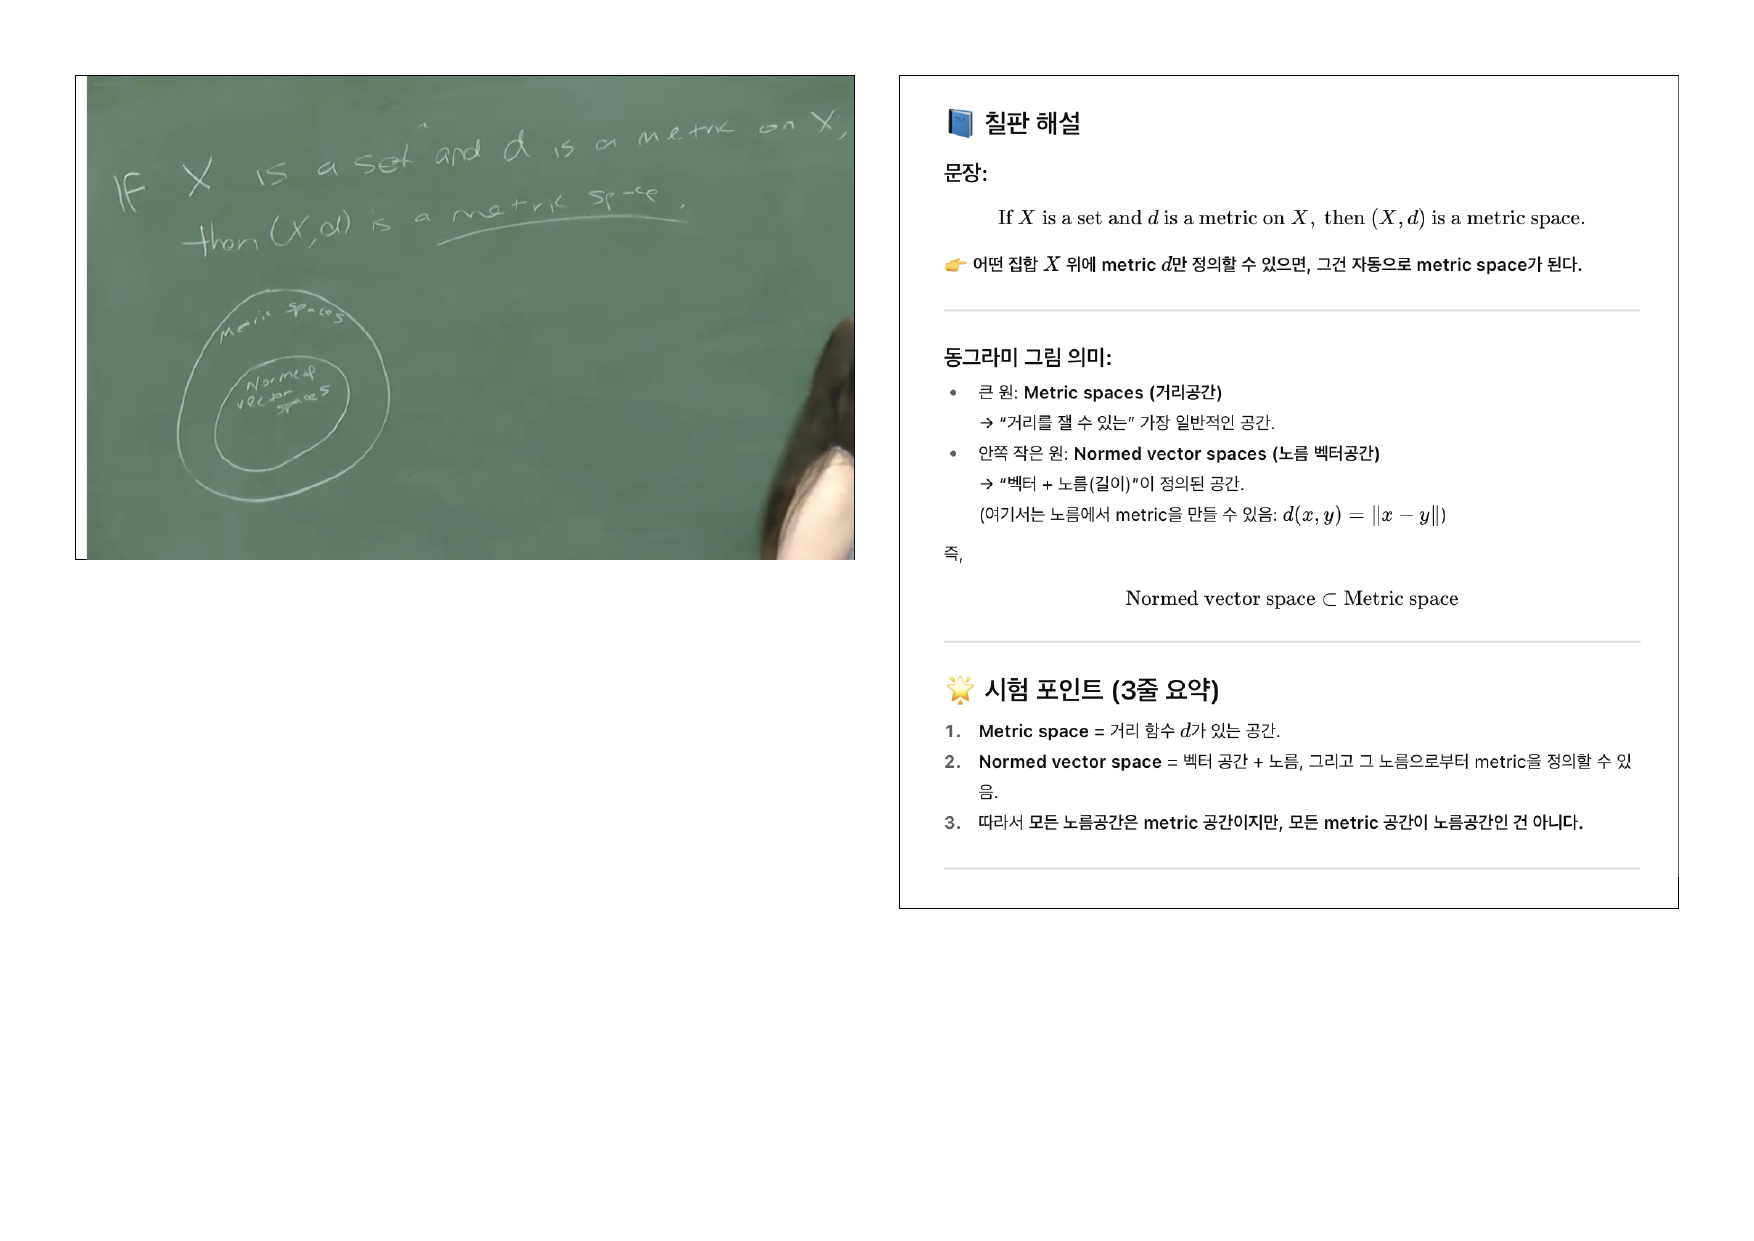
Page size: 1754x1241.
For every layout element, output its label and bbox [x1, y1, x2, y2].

table_cell [900, 76, 1678, 907]
picture [86, 76, 855, 560]
picture [911, 76, 1679, 877]
table_cell [76, 76, 86, 559]
